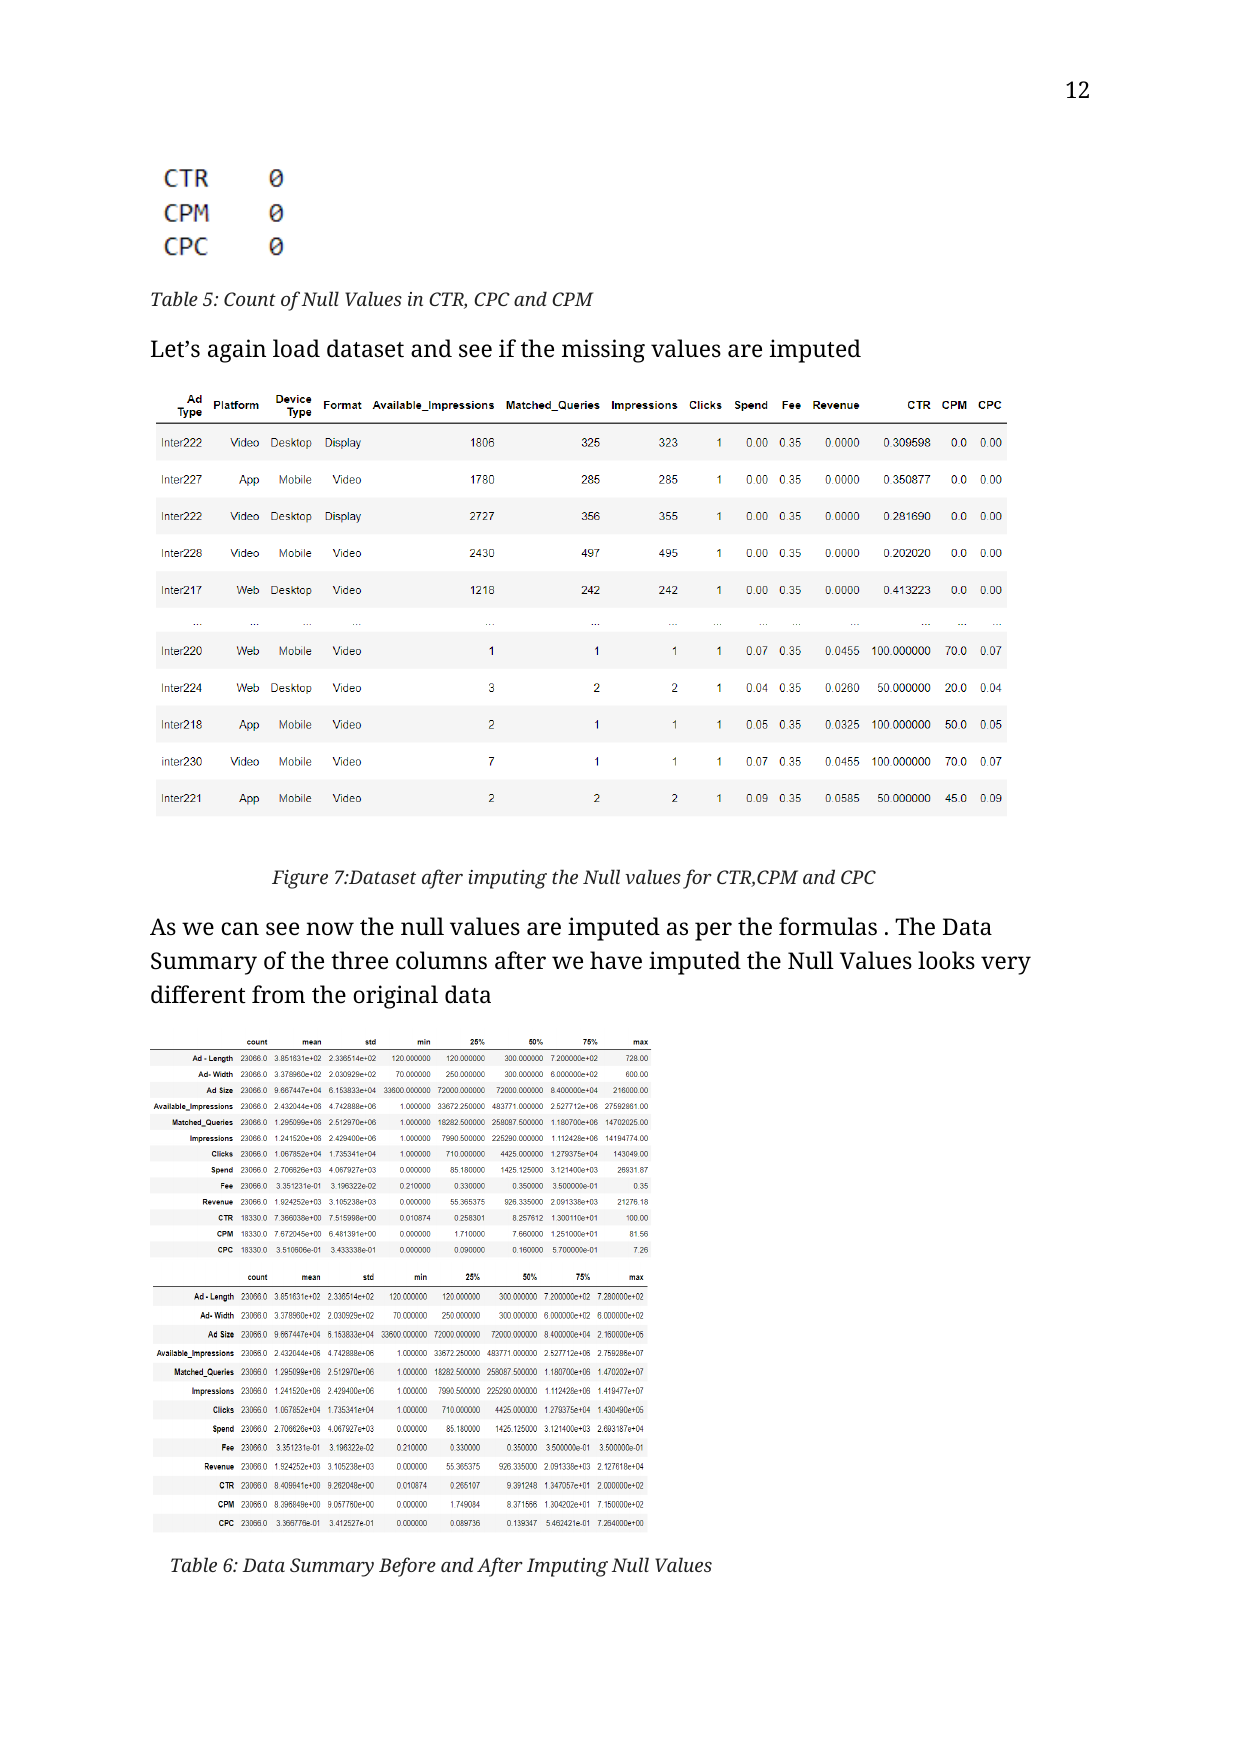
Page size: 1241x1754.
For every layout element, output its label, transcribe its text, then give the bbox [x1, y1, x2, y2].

text As we can see now the null values are imputed as per the formulas . The Data Summary of the three columns after we have imputed the Null Values looks very different from the original data [150, 911, 1090, 1010]
picture [150, 383, 1007, 844]
text Let’s again load dataset and see if the missing values are imputed [150, 333, 1090, 364]
text Figure 7:Dataset after imputing the Null values for CTR,CPM and CPC [150, 865, 1090, 890]
picture [150, 1028, 652, 1260]
text Table 5: Count of Null Values in CTR, CPC and CPM [150, 286, 1090, 312]
text Table 6: Data Summary Before and After Imputing Null Values [150, 1552, 1090, 1577]
picture [150, 1262, 652, 1533]
picture [150, 150, 458, 268]
